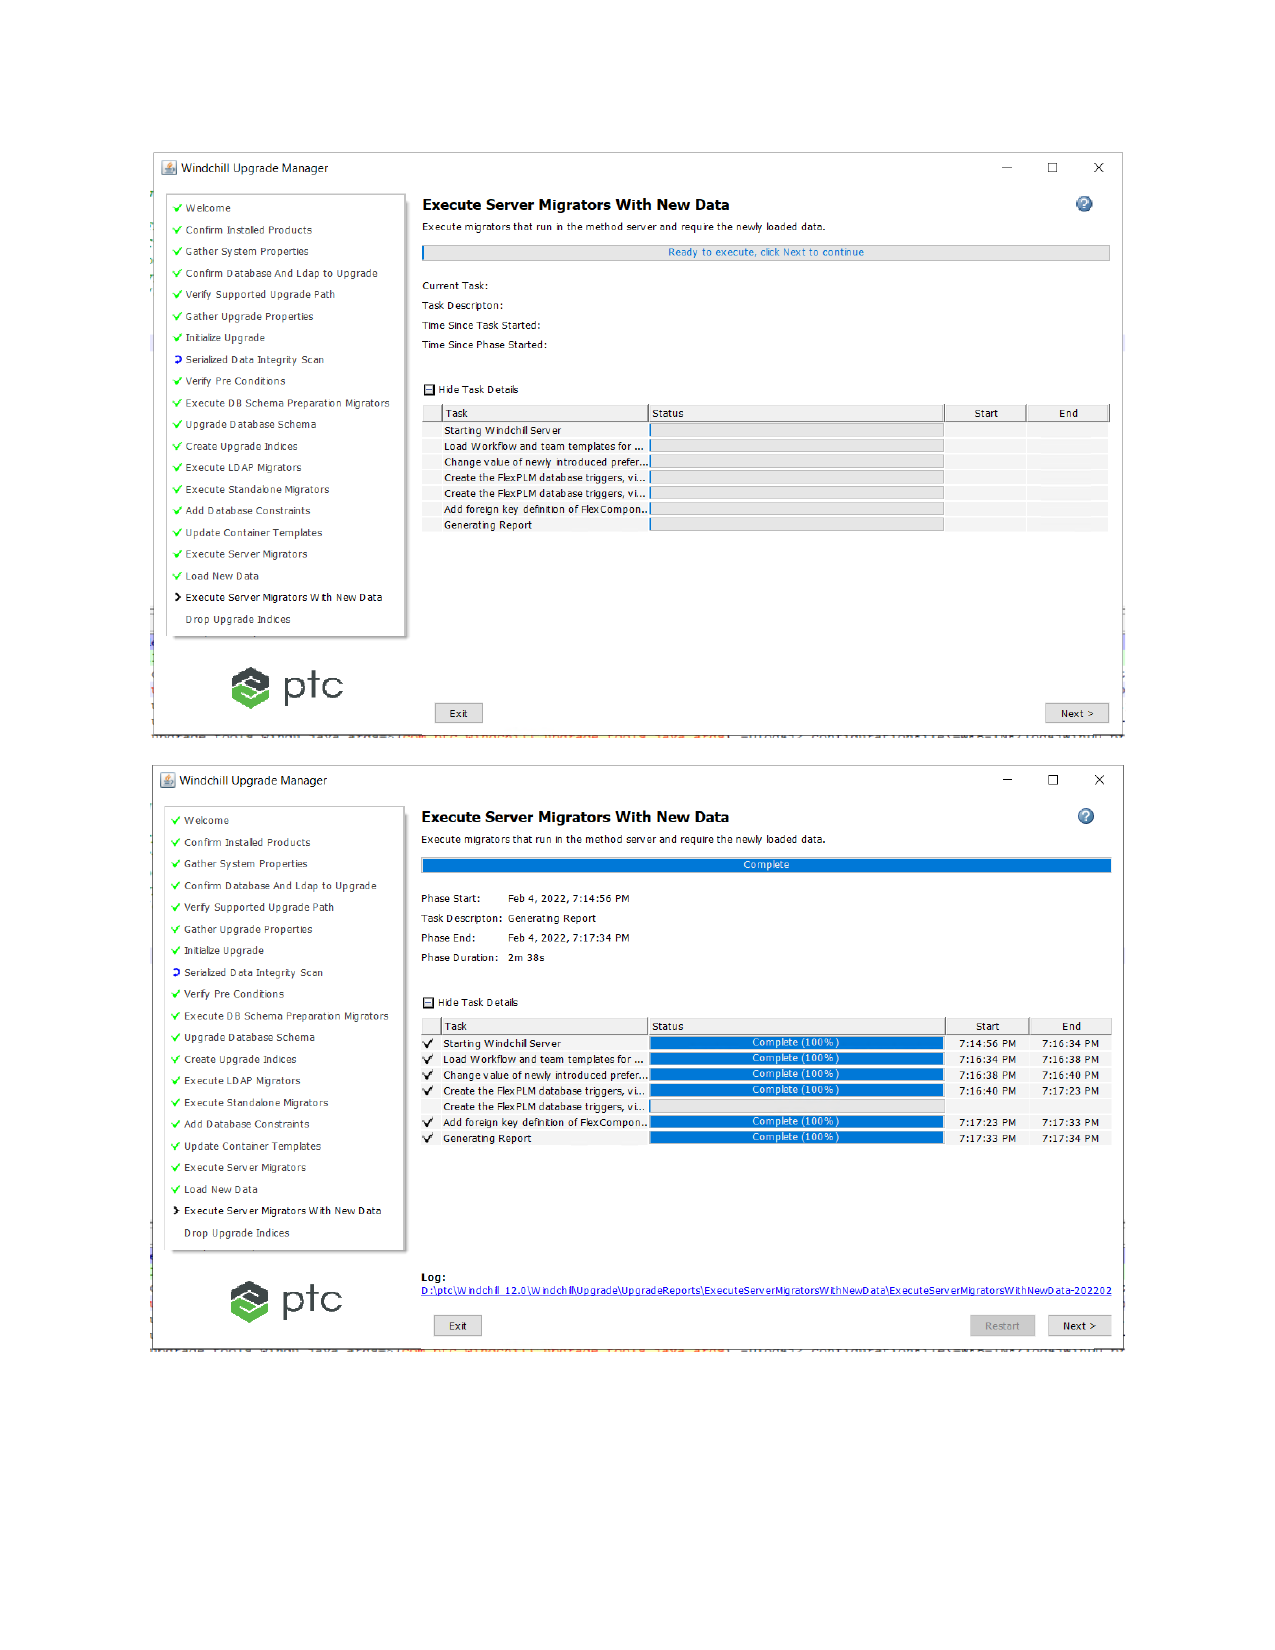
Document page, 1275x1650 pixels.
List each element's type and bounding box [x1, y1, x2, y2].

picture [150, 762, 1125, 1352]
picture [150, 150, 1125, 738]
